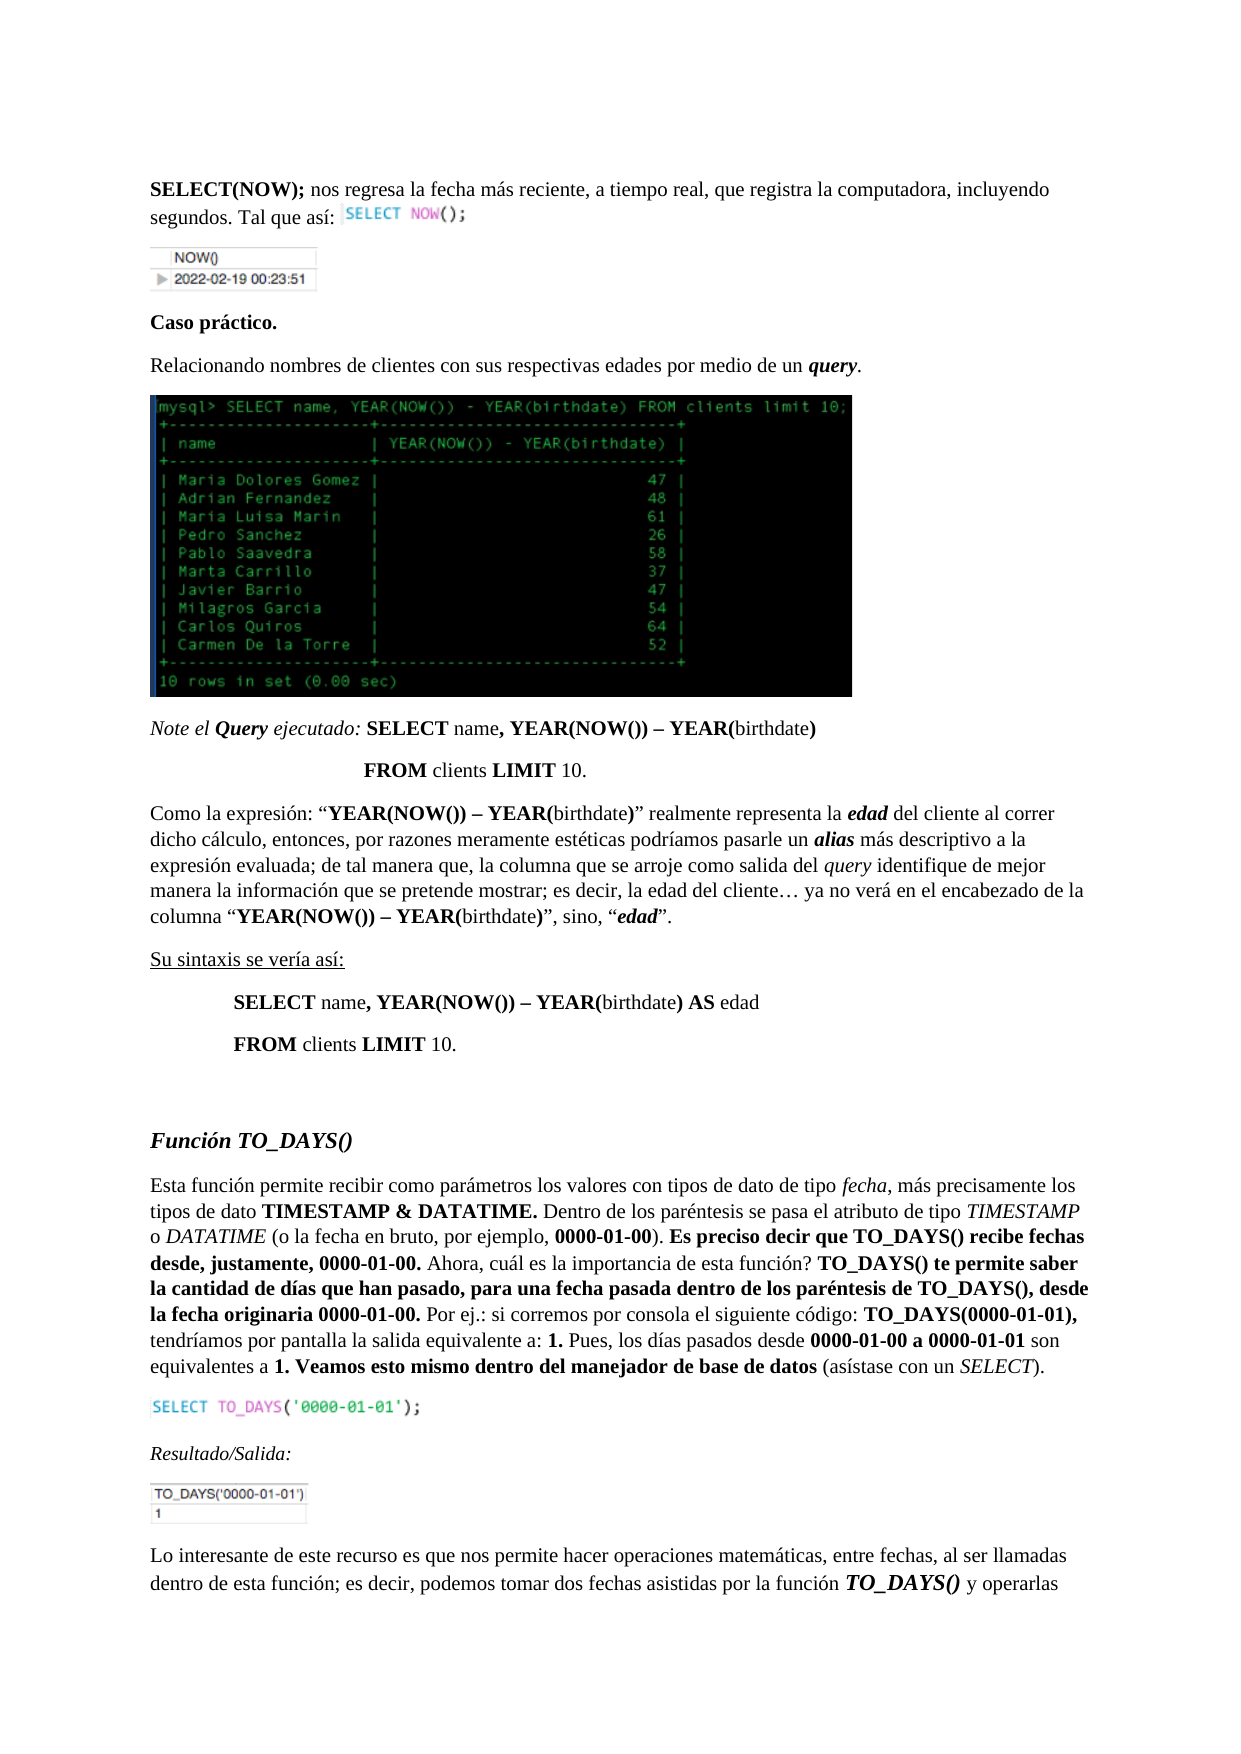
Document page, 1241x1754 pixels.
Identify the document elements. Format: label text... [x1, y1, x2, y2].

text Note el Query ejecutado: SELECT name, YEAR(NOW()) – YEAR(birthdate) [150, 715, 1090, 739]
text Resultado/Salida: [150, 1442, 1090, 1465]
text Caso práctico. [150, 310, 1090, 334]
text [150, 1543, 1090, 1595]
text Función TO_DAYS() [150, 1127, 1090, 1154]
text FROM clients LIMIT 10. [150, 758, 1090, 782]
text FROM clients LIMIT 10. [150, 1032, 1090, 1056]
text Relacionando nombres de clientes con sus respectivas edades por medio de un query. [150, 353, 1090, 377]
picture [150, 247, 318, 292]
picture [150, 395, 853, 697]
picture [340, 203, 468, 225]
text SELECT(NOW); nos regresa la fecha más reciente, a tiempo real, que registra la computadora, incluyendo segundos. Tal que así: [150, 177, 1090, 229]
text Esta función permite recibir como parámetros los valores con tipos de dato de tipo fecha, más precisamente los tipos de dato TIMESTAMP & DATATIME. Dentro de los paréntesis se pasa el atributo de tipo TIMESTAMP o DATATIME (o la fecha en bruto, por ejemplo, 0000-01-00). Es preciso decir que TO_DAYS() recibe fechas desde, justamente, 0000-01-00. Ahora, cuál es la importancia de esta función? TO_DAYS() te permite saber la cantidad de días que han pasado, para una fecha pasada dentro de los paréntesis de TO_DAYS(), desde la fecha originaria 0000-01-00. Por ej.: si corremos por consola el siguiente código: TO_DAYS(0000-01-01), tendríamos por pantalla la salida equivalente a: 1. Pues, los días pasados desde 0000-01-00 a 0000-01-01 son equivalentes a 1. Veamos esto mismo dentro del manejador de base de datos (asístase con un SELECT). [150, 1173, 1090, 1378]
picture [150, 1396, 423, 1418]
text Su sintaxis se vería así: [150, 947, 1090, 971]
text SELECT name, YEAR(NOW()) – YEAR(birthdate) AS edad [233, 989, 1090, 1014]
text Como la expresión: “YEAR(NOW()) – YEAR(birthdate)” realmente representa la edad del cliente al correr dicho cálculo, entonces, por razones meramente estéticas podríamos pasarle un alias más descriptivo a la expresión evaluada; de tal manera que, la columna que se arroje como salida del query identifique de mejor manera la información que se pretende mostrar; es decir, la edad del cliente… ya no verá en el encabezado de la columna “YEAR(NOW()) – YEAR(birthdate)”, sino, “edad”. [150, 801, 1090, 928]
picture [150, 1483, 309, 1524]
